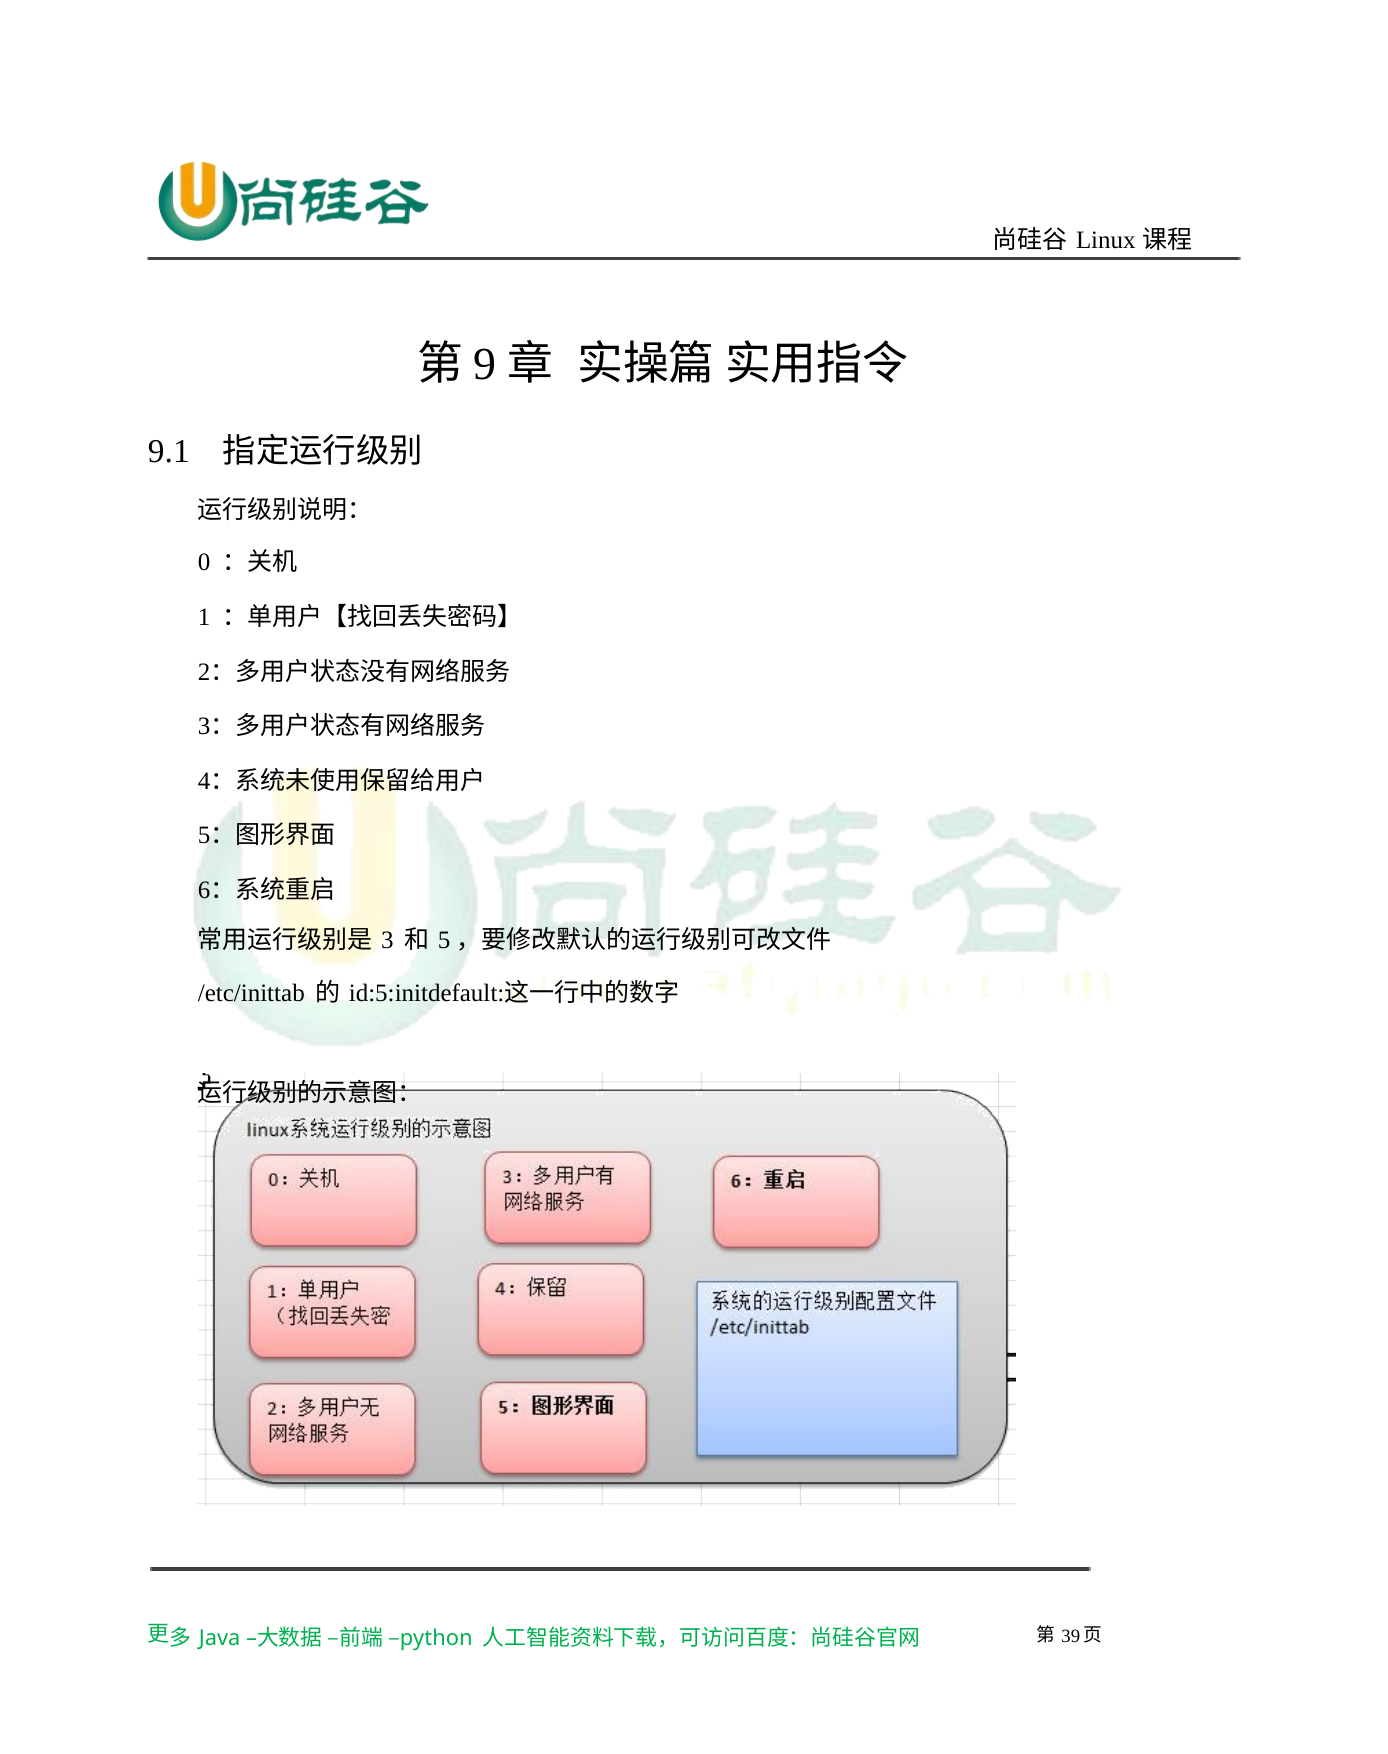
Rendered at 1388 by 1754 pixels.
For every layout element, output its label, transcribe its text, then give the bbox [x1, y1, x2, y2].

text 常用运行级别是3和5 ，要修改默认的运行级别可改文件 [198, 924, 1335, 955]
text 4：系统未使用保留给用户 [198, 760, 1335, 796]
list ：单用户【找回丢失密码】 [198, 596, 1335, 633]
text 运行级别的示意图： [198, 1076, 1335, 1107]
text 2：多用户状态没有网络服务 [198, 651, 1335, 687]
text /etc/inittab的id:5:initdefault:这一行中的数字 [198, 973, 1335, 1009]
text 运行级别说明： [198, 493, 1335, 524]
text 更多Java –大数据 –前端 –python人工智能资料下载，可访问百度：尚硅谷官网 第39页 [148, 1615, 1335, 1653]
text 6：系统重启 [198, 869, 1335, 906]
text 第 9 章 实操篇 实用指令 [417, 334, 1335, 391]
list ：关机 [198, 542, 1335, 578]
list 指定运行级别 [148, 423, 1335, 472]
picture [147, 723, 1239, 1506]
text 3：多用户状态有网络服务 [198, 706, 1335, 742]
text 5：图形界面 [198, 815, 1335, 851]
text 尚硅谷Linux 课程 [993, 224, 1335, 255]
picture [147, 153, 436, 249]
picture [150, 1567, 1092, 1571]
